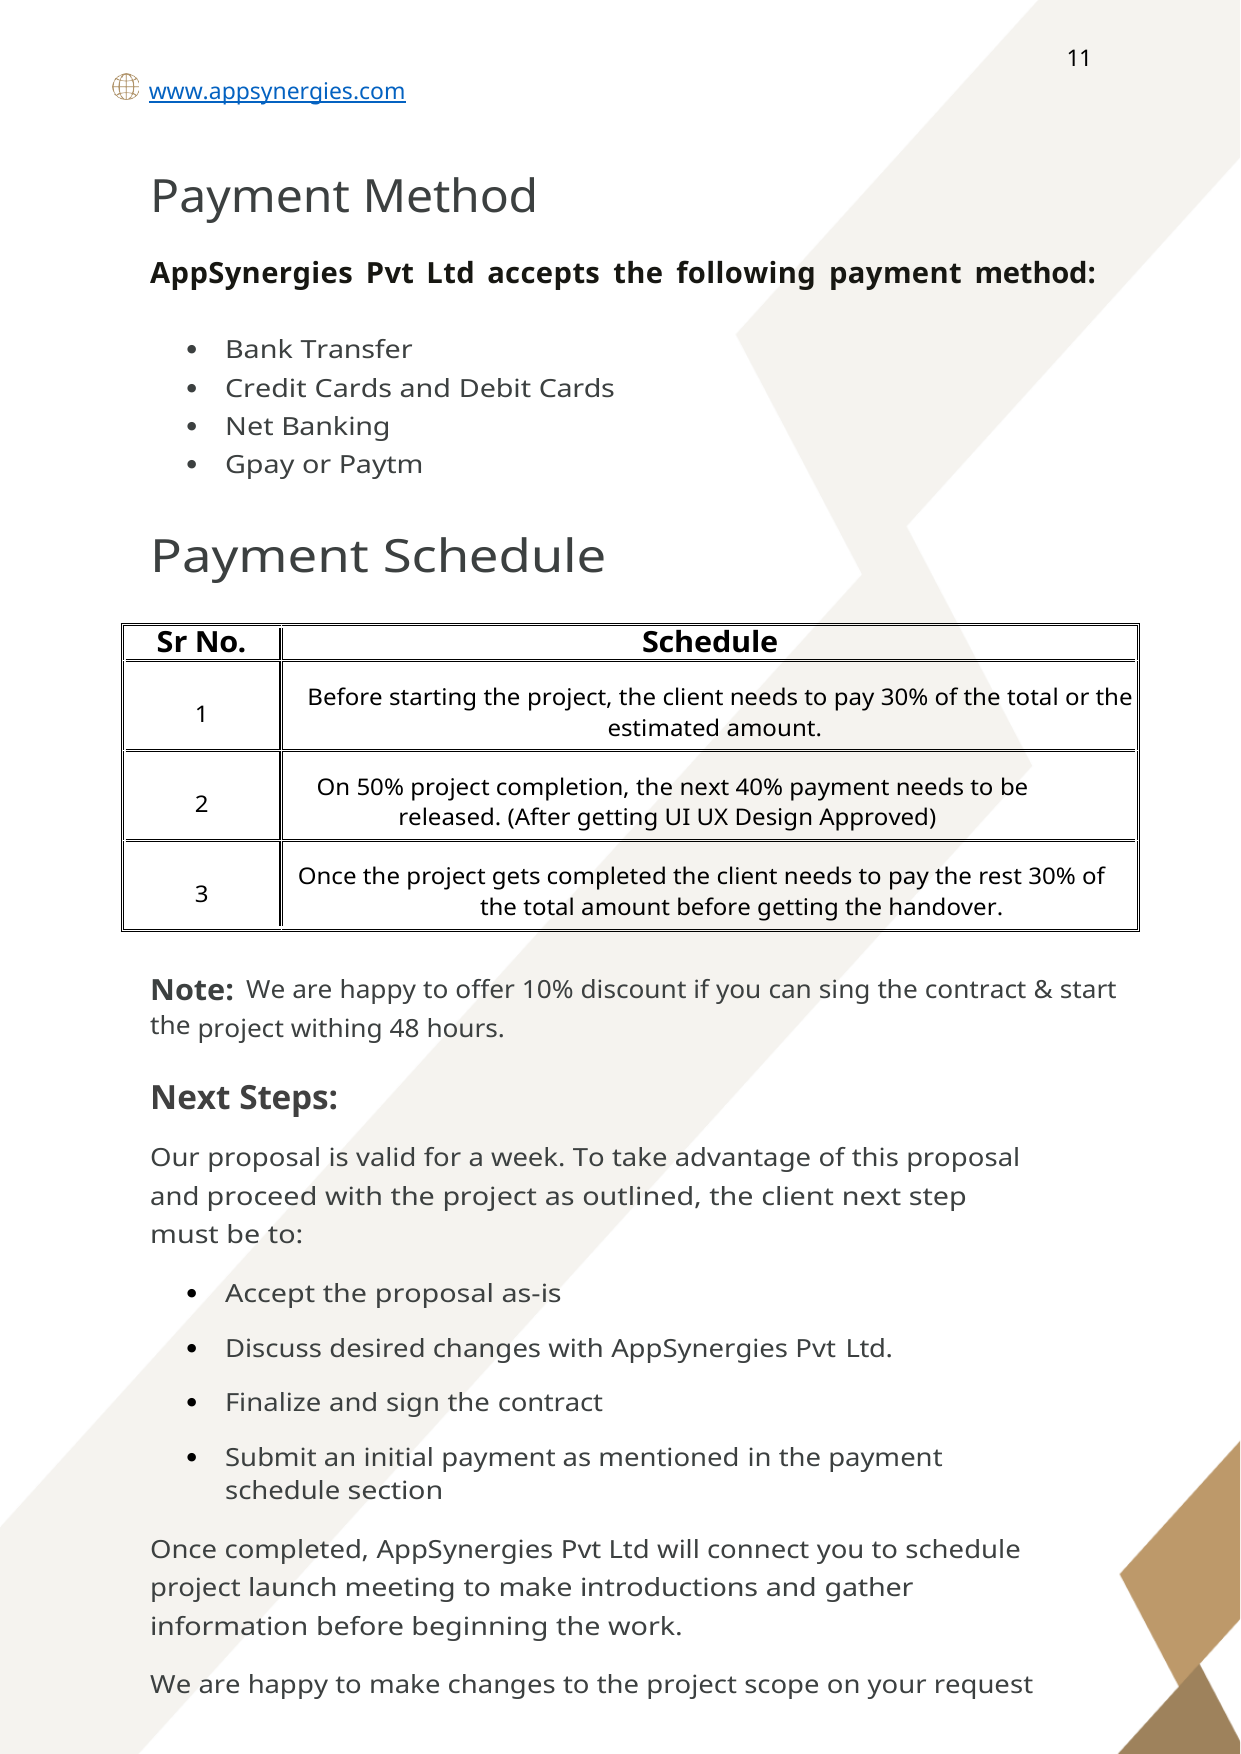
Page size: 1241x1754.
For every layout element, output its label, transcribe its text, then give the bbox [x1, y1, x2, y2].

text Our proposal is valid for a week. To take advantage of this proposal and proceed with the project as outlined, the client next step must be to: [150, 1140, 1034, 1251]
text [150, 1667, 1034, 1701]
list Gpay or Paytm [187, 447, 1240, 481]
list Discuss desired changes with AppSynergies Pvt Ltd. [187, 1330, 1240, 1364]
list Finalize and sign the contract [187, 1385, 1240, 1419]
subtitle Payment Schedule [150, 524, 1240, 586]
table_cell Before starting the project, the client needs to pay 30% of the total or the estimated amount. [281, 659, 1138, 749]
text Note: We are happy to offer 10% discount if you can sing the contract & start the project withing 48 hours. [150, 970, 1142, 1045]
subtitle Payment Method [150, 163, 1240, 226]
text Once completed, AppSynergies Pvt Ltd will connect you to schedule project launch meeting to make introductions and gather information before beginning the work. [150, 1531, 1071, 1642]
table_cell Once the project gets completed the client needs to pay the rest 30% of the total amount before getting the handover. [281, 839, 1137, 928]
text www.appsynergies.com [112, 74, 1240, 106]
subtitle Next Steps: [150, 1074, 1240, 1119]
list Net Banking [187, 409, 1240, 443]
table_header Sr No. [124, 626, 281, 659]
table_cell 2 [122, 749, 281, 839]
table_cell 3 [124, 839, 281, 928]
list Bank Transfer [187, 332, 1240, 366]
table_cell 1 [122, 659, 281, 749]
list Accept the proposal as-is [187, 1276, 1240, 1310]
list Submit an initial payment as mentioned in the payment schedule section [187, 1439, 1018, 1506]
list Credit Cards and Debit Cards [187, 371, 1240, 404]
text AppSynergies Pvt Ltd accepts the following payment method: [150, 252, 1240, 292]
table_cell On 50% project completion, the next 40% payment needs to be released. (After getting UI UX Design Approved) [281, 749, 1138, 839]
text 11 [1066, 42, 1240, 73]
table_header Schedule [281, 626, 1137, 659]
picture [0, 0, 1241, 1754]
